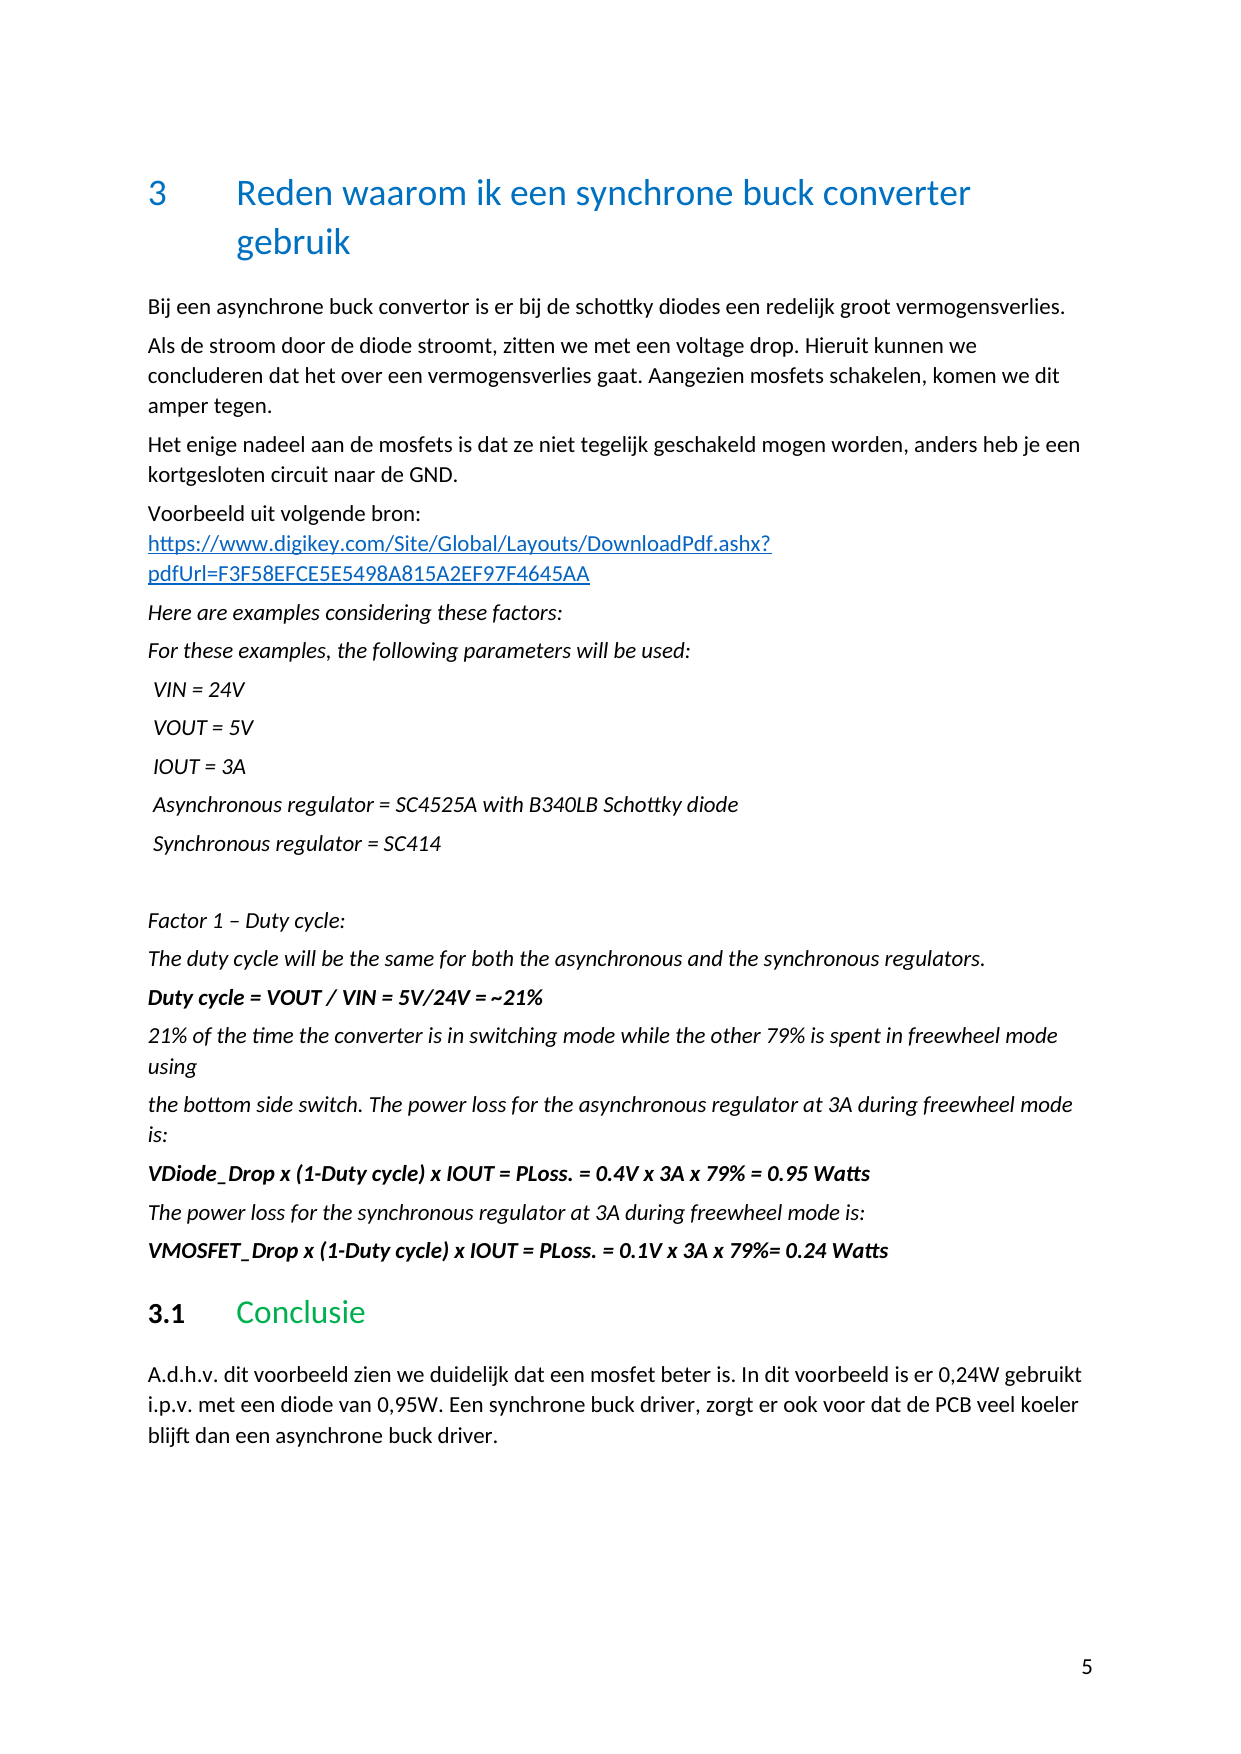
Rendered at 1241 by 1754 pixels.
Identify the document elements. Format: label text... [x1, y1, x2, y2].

text Als de stroom door de diode stroomt, zitten we met een voltage drop. Hieruit kunnen we concluderen dat het over een vermogensverlies gaat. Aangezien mosfets schakelen, komen we dit amper tegen. [148, 331, 1093, 419]
text Factor 1 – Duty cycle: [148, 906, 1093, 934]
text VIN = 24V [148, 675, 1093, 703]
subtitle Conclusie [148, 1291, 1093, 1332]
text VMOSFET_Drop x (1-Duty cycle) x IOUT = PLoss. = 0.1V x 3A x 79%= 0.24 Watts [148, 1236, 1093, 1264]
text IOUT = 3A [148, 752, 1093, 780]
text Asynchronous regulator = SC4525A with B340LB Schottky diode [148, 790, 1093, 818]
text VOUT = 5V [148, 713, 1093, 741]
text the bottom side switch. The power loss for the asynchronous regulator at 3A during freewheel mode is: [148, 1090, 1093, 1148]
text Duty cycle = VOUT / VIN = 5V/24V = ~21% [148, 983, 1093, 1011]
text Het enige nadeel aan de mosfets is dat ze niet tegelijk geschakeld mogen worden, anders heb je een kortgesloten circuit naar de GND. [148, 430, 1093, 488]
text Synchronous regulator = SC414 [148, 829, 1093, 857]
text The duty cycle will be the same for both the asynchronous and the synchronous regulators. [148, 944, 1093, 972]
subtitle Reden waarom ik een synchrone buck converter gebruik [148, 168, 1093, 264]
text A.d.h.v. dit voorbeeld zien we duidelijk dat een mosfet beter is. In dit voorbeeld is er 0,24W gebruikt i.p.v. met een diode van 0,95W. Een synchrone buck driver, zorgt er ook voor dat de PCB veel koeler blijft dan een asynchrone buck driver. [148, 1360, 1093, 1449]
text Here are examples considering these factors: [148, 598, 1093, 626]
text The power loss for the synchronous regulator at 3A during freewheel mode is: [148, 1198, 1093, 1226]
text VDiode_Drop x (1-Duty cycle) x IOUT = PLoss. = 0.4V x 3A x 79% = 0.95 Watts [148, 1159, 1093, 1187]
text 21% of the time the converter is in switching mode while the other 79% is spent in freewheel mode using [148, 1022, 1093, 1080]
text Voorbeeld uit volgende bron: https://www.digikey.com/Site/Global/Layouts/DownloadPdf.ashx?pdfUrl=F3F58EFCE5E5498A815A2EF97F4645AA [148, 499, 1093, 587]
text Bij een asynchrone buck convertor is er bij de schottky diodes een redelijk groot vermogensverlies. [148, 292, 1093, 320]
text For these examples, the following parameters will be used: [148, 636, 1093, 664]
